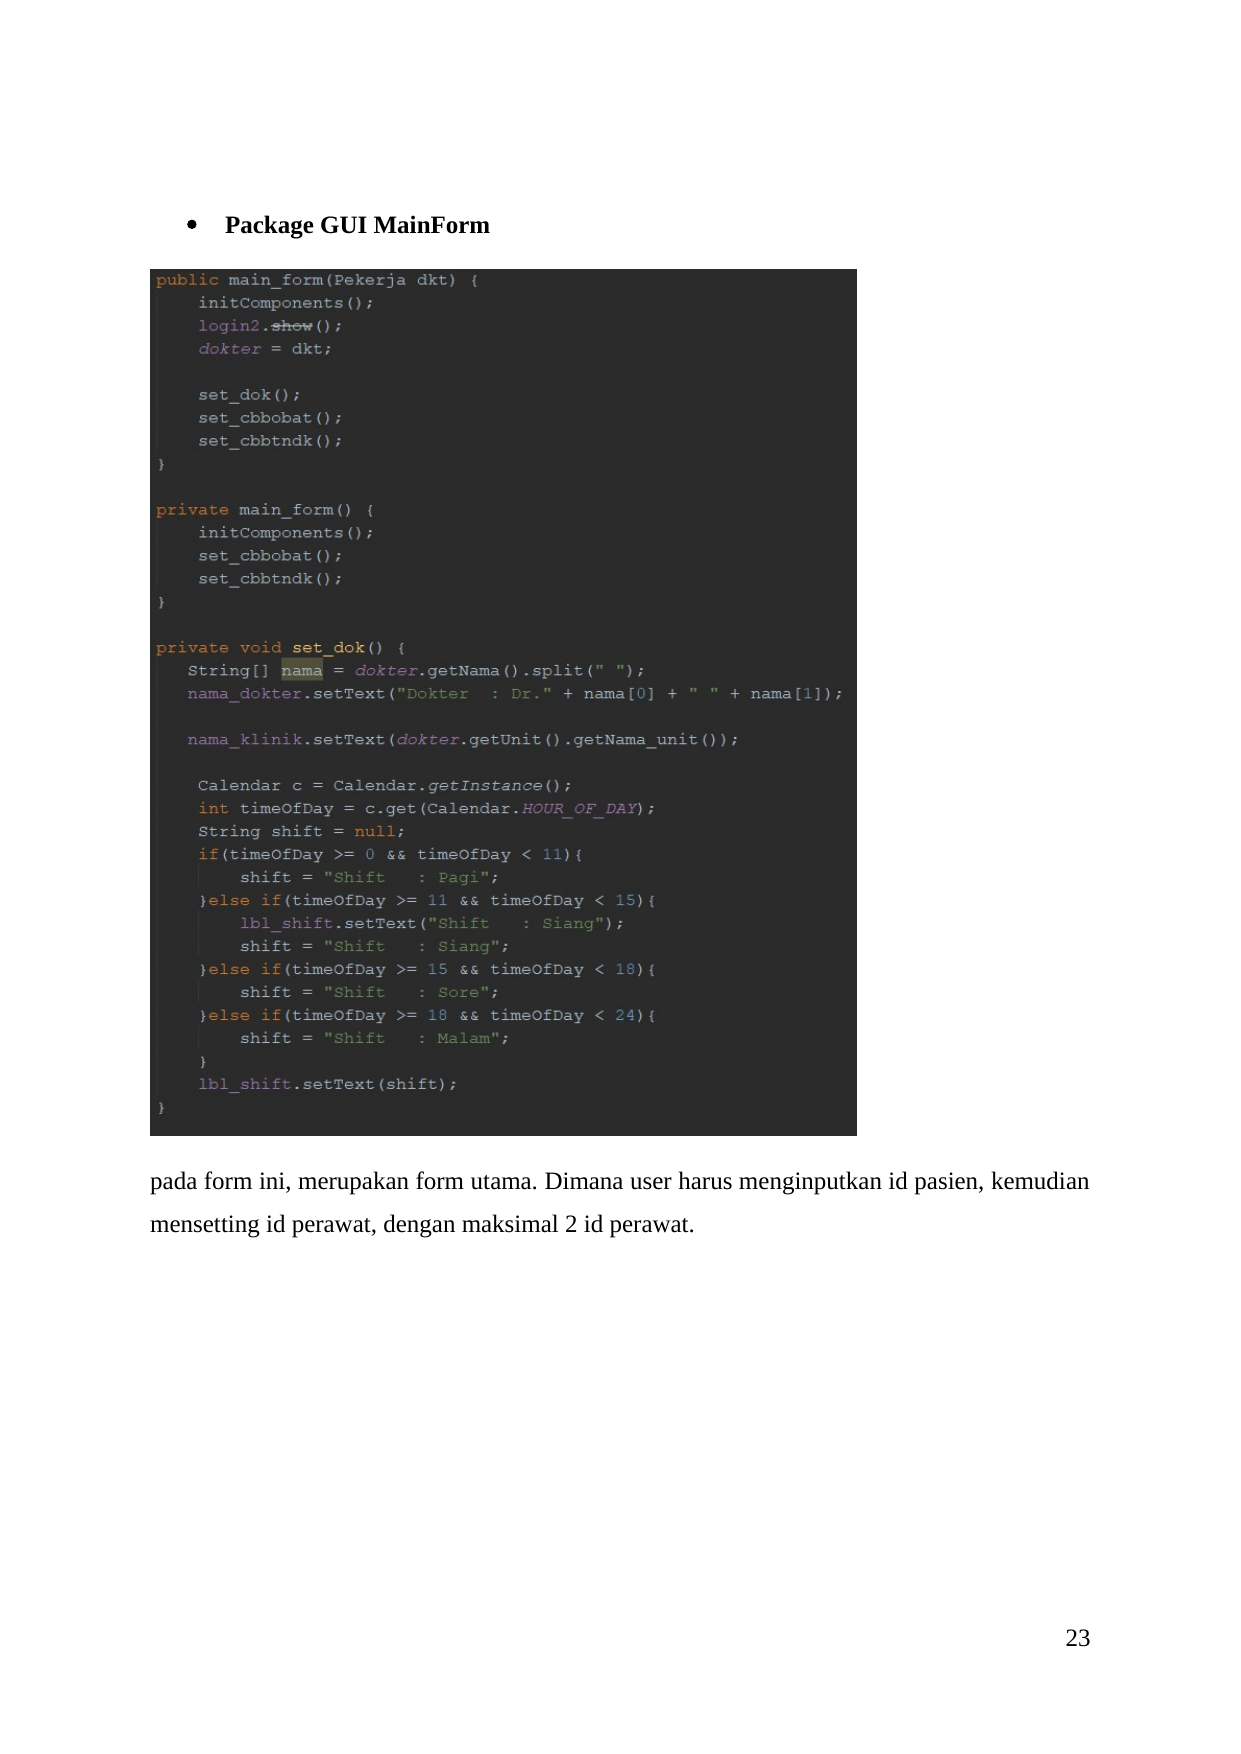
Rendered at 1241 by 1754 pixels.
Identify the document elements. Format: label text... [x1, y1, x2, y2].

text pada form ini, merupakan form utama. Dimana user harus menginputkan id pasien, kemudian mensetting id perawat, dengan maksimal 2 id perawat. [150, 1166, 1090, 1238]
picture [150, 269, 857, 1136]
list Package GUI MainForm [187, 210, 1090, 238]
